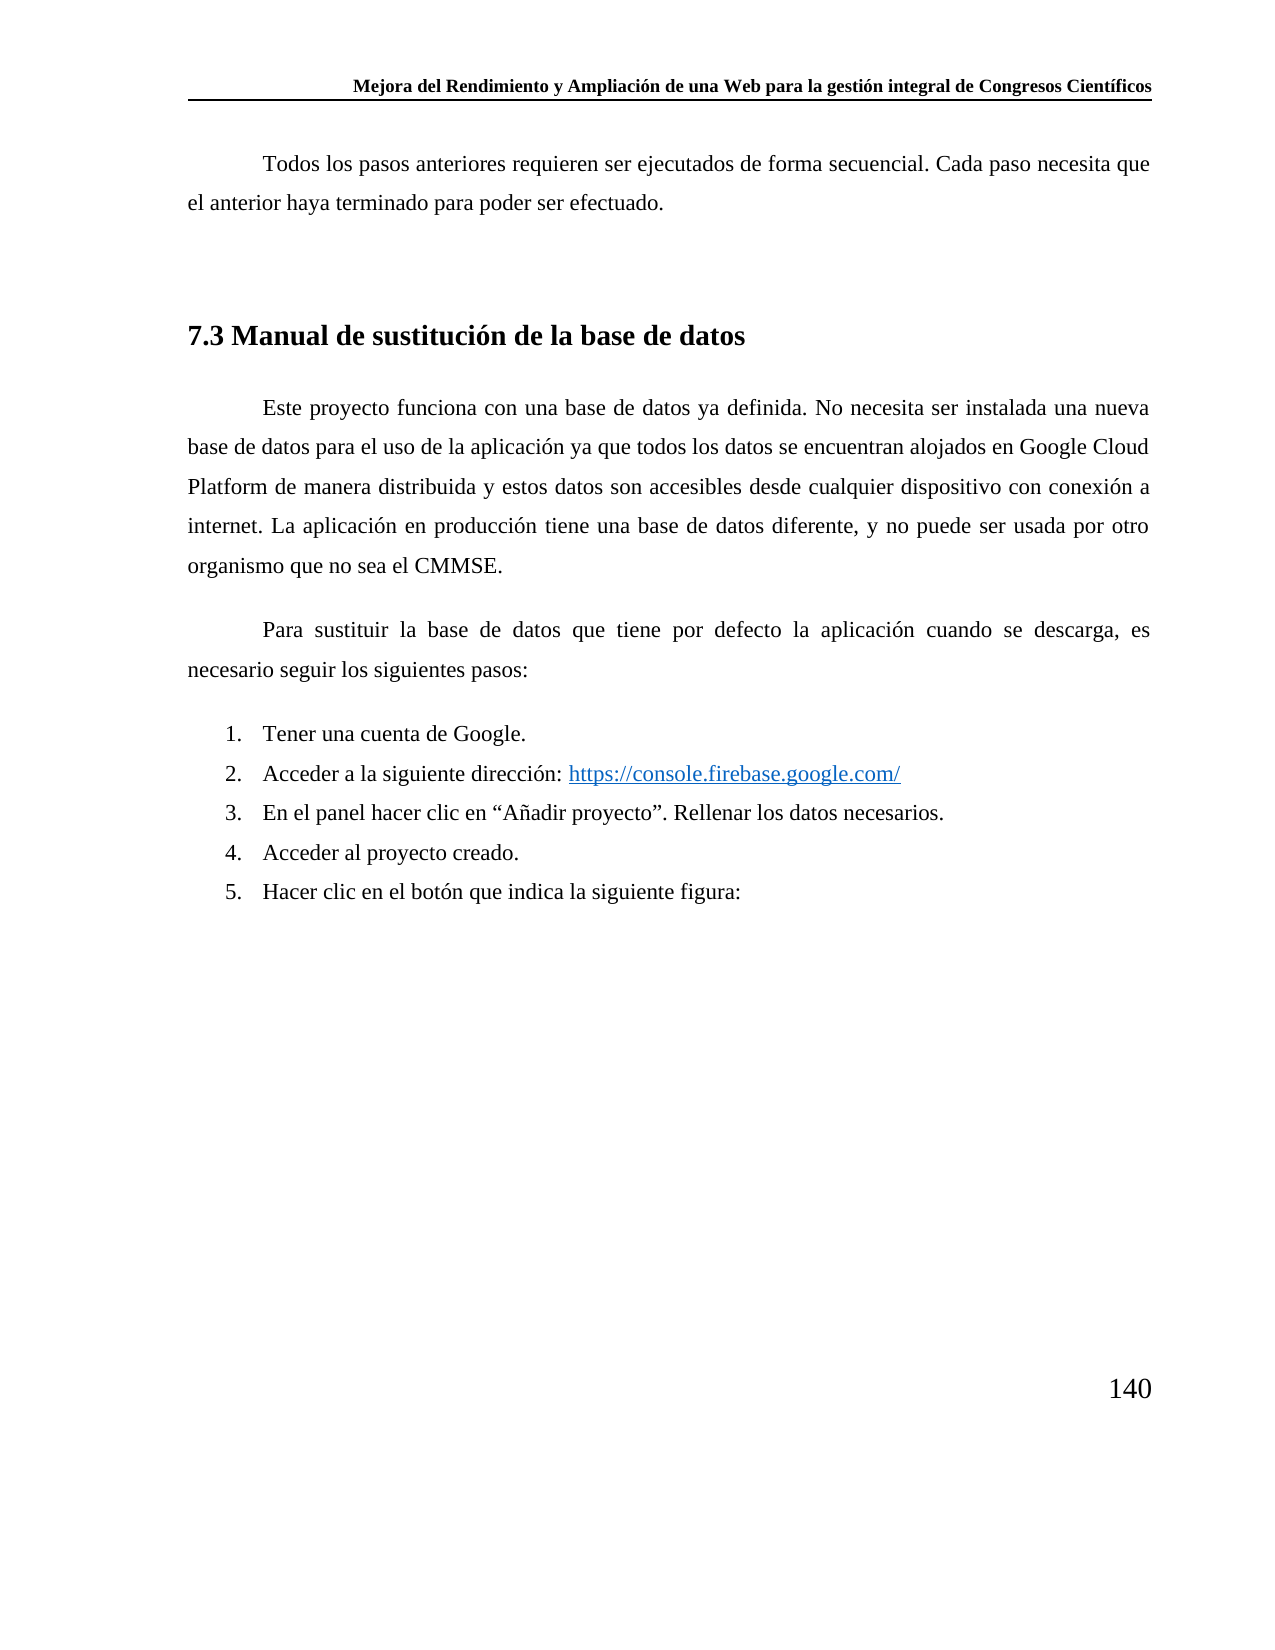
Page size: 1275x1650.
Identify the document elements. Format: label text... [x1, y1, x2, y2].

title 7.3 Manual de sustitución de la base de datos [187, 318, 1152, 352]
list Tener una cuenta de Google. [225, 720, 1152, 746]
list En el panel hacer clic en “Añadir proyecto”. Rellenar los datos necesarios. [225, 799, 1152, 825]
text Todos los pasos anteriores requieren ser ejecutados de forma secuencial. Cada paso necesita que el anterior haya terminado para poder ser efectuado. [187, 150, 1152, 216]
text Para sustituir la base de datos que tiene por defecto la aplicación cuando se descarga, es necesario seguir los siguientes pasos: [187, 616, 1152, 682]
list Hacer clic en el botón que indica la siguiente figura: [225, 878, 1152, 904]
text Este proyecto funciona con una base de datos ya definida. No necesita ser instalada una nueva base de datos para el uso de la aplicación ya que todos los datos se encuentran alojados en Google Cloud Platform de manera distribuida y estos datos son accesibles desde cualquier dispositivo con conexión a internet. La aplicación en producción tiene una base de datos diferente, y no puede ser usada por otro organismo que no sea el CMMSE. [187, 394, 1152, 578]
list Acceder a la siguiente dirección: https://console.firebase.google.com/ [225, 759, 1152, 786]
list Acceder al proyecto creado. [225, 838, 1152, 865]
